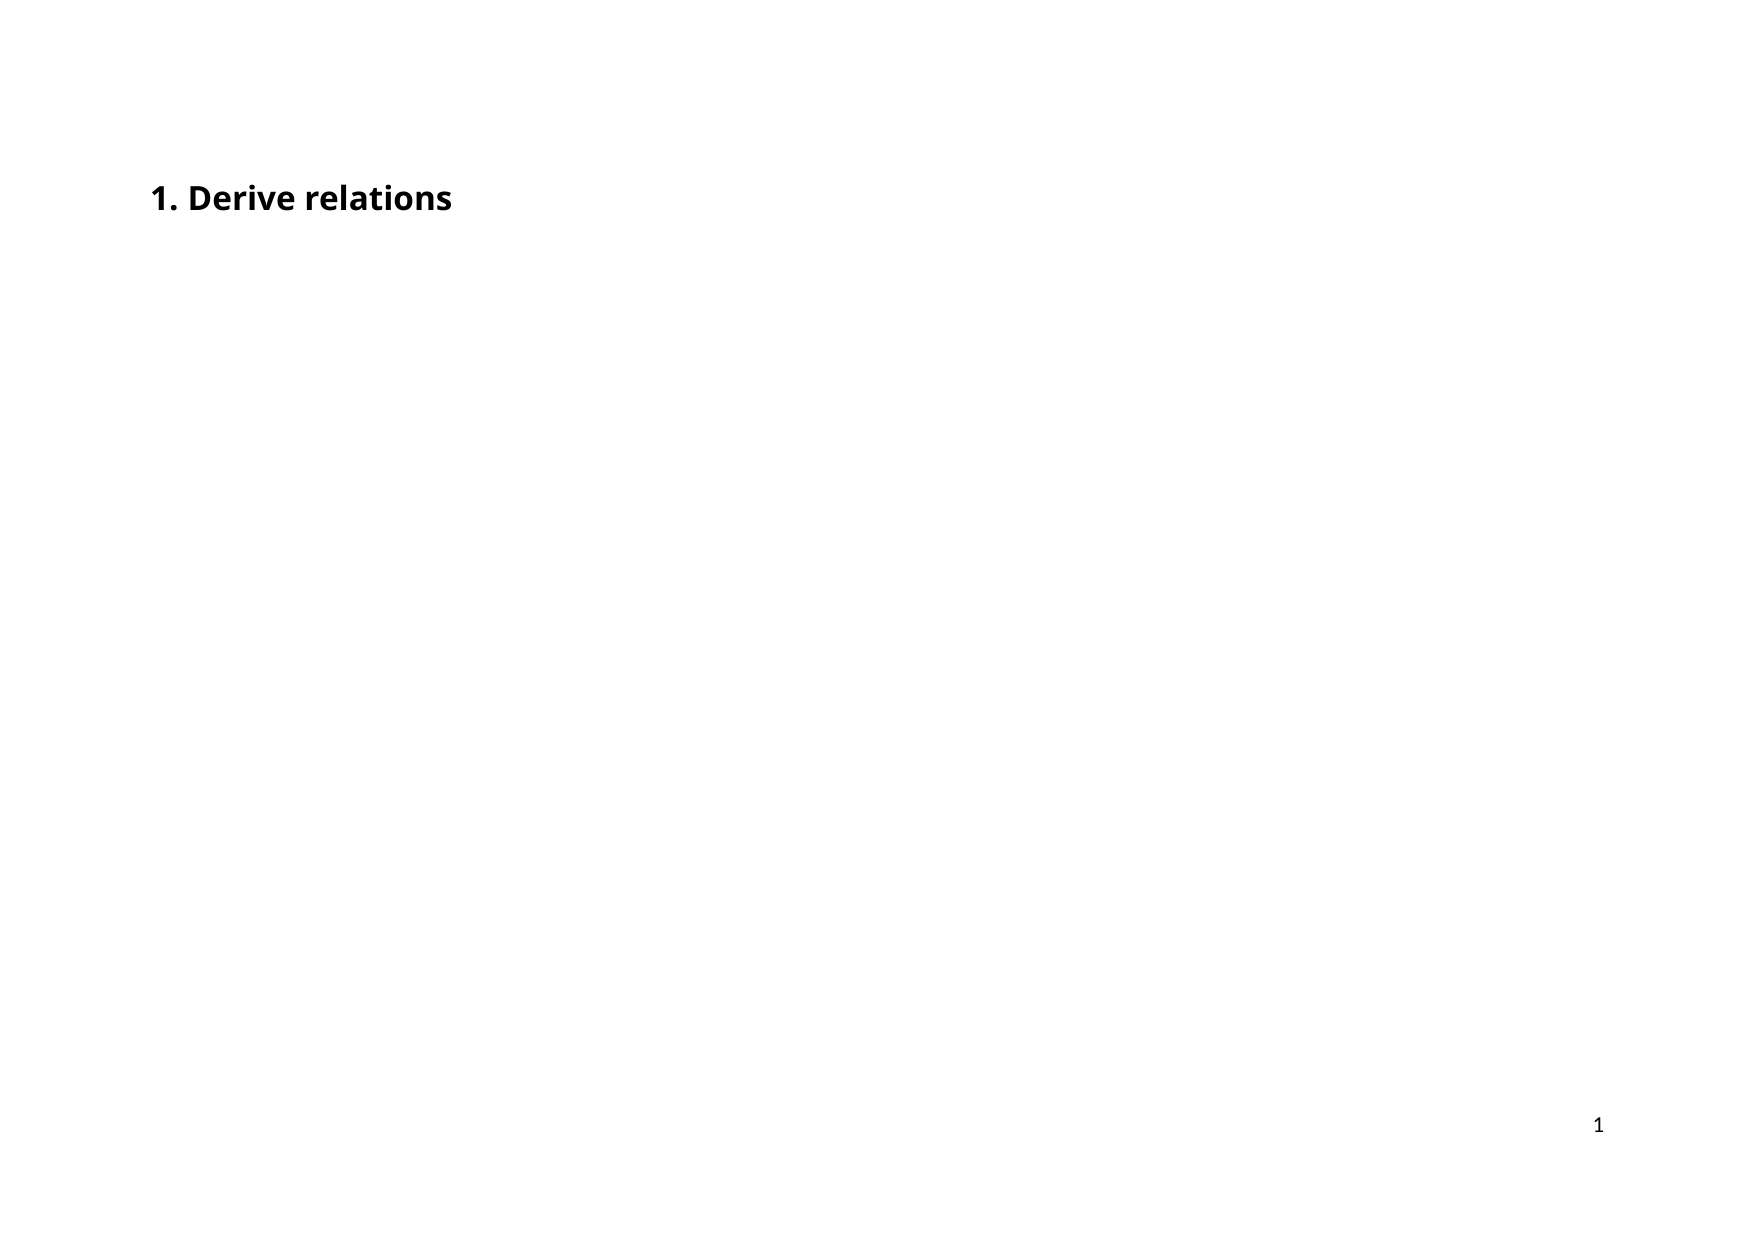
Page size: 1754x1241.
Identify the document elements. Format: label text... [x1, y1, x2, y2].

subtitle Derive relations [150, 175, 1604, 220]
